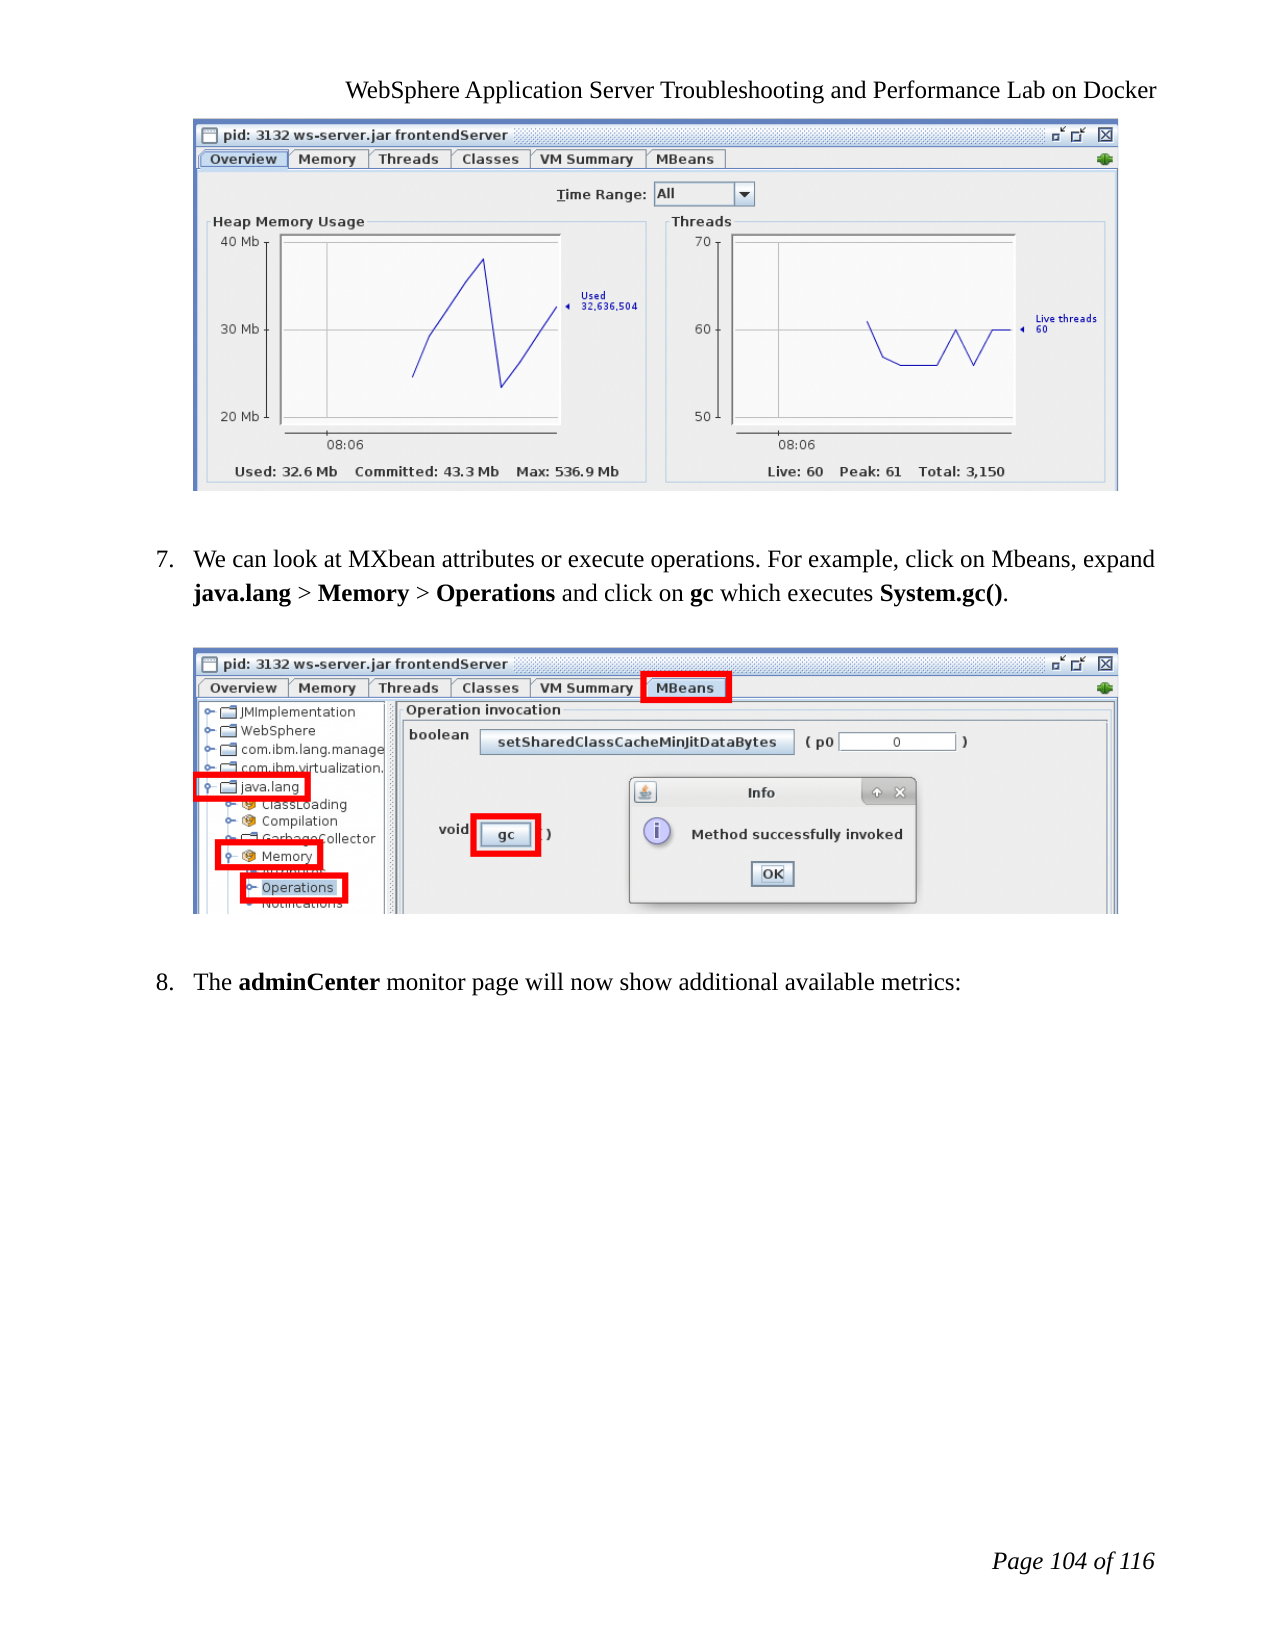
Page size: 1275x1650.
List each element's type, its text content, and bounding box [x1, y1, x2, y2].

picture [193, 118, 1119, 491]
picture [193, 647, 1119, 914]
list The adminCenter monitor page will now show additional available metrics: [156, 967, 1157, 1030]
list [156, 118, 1157, 526]
